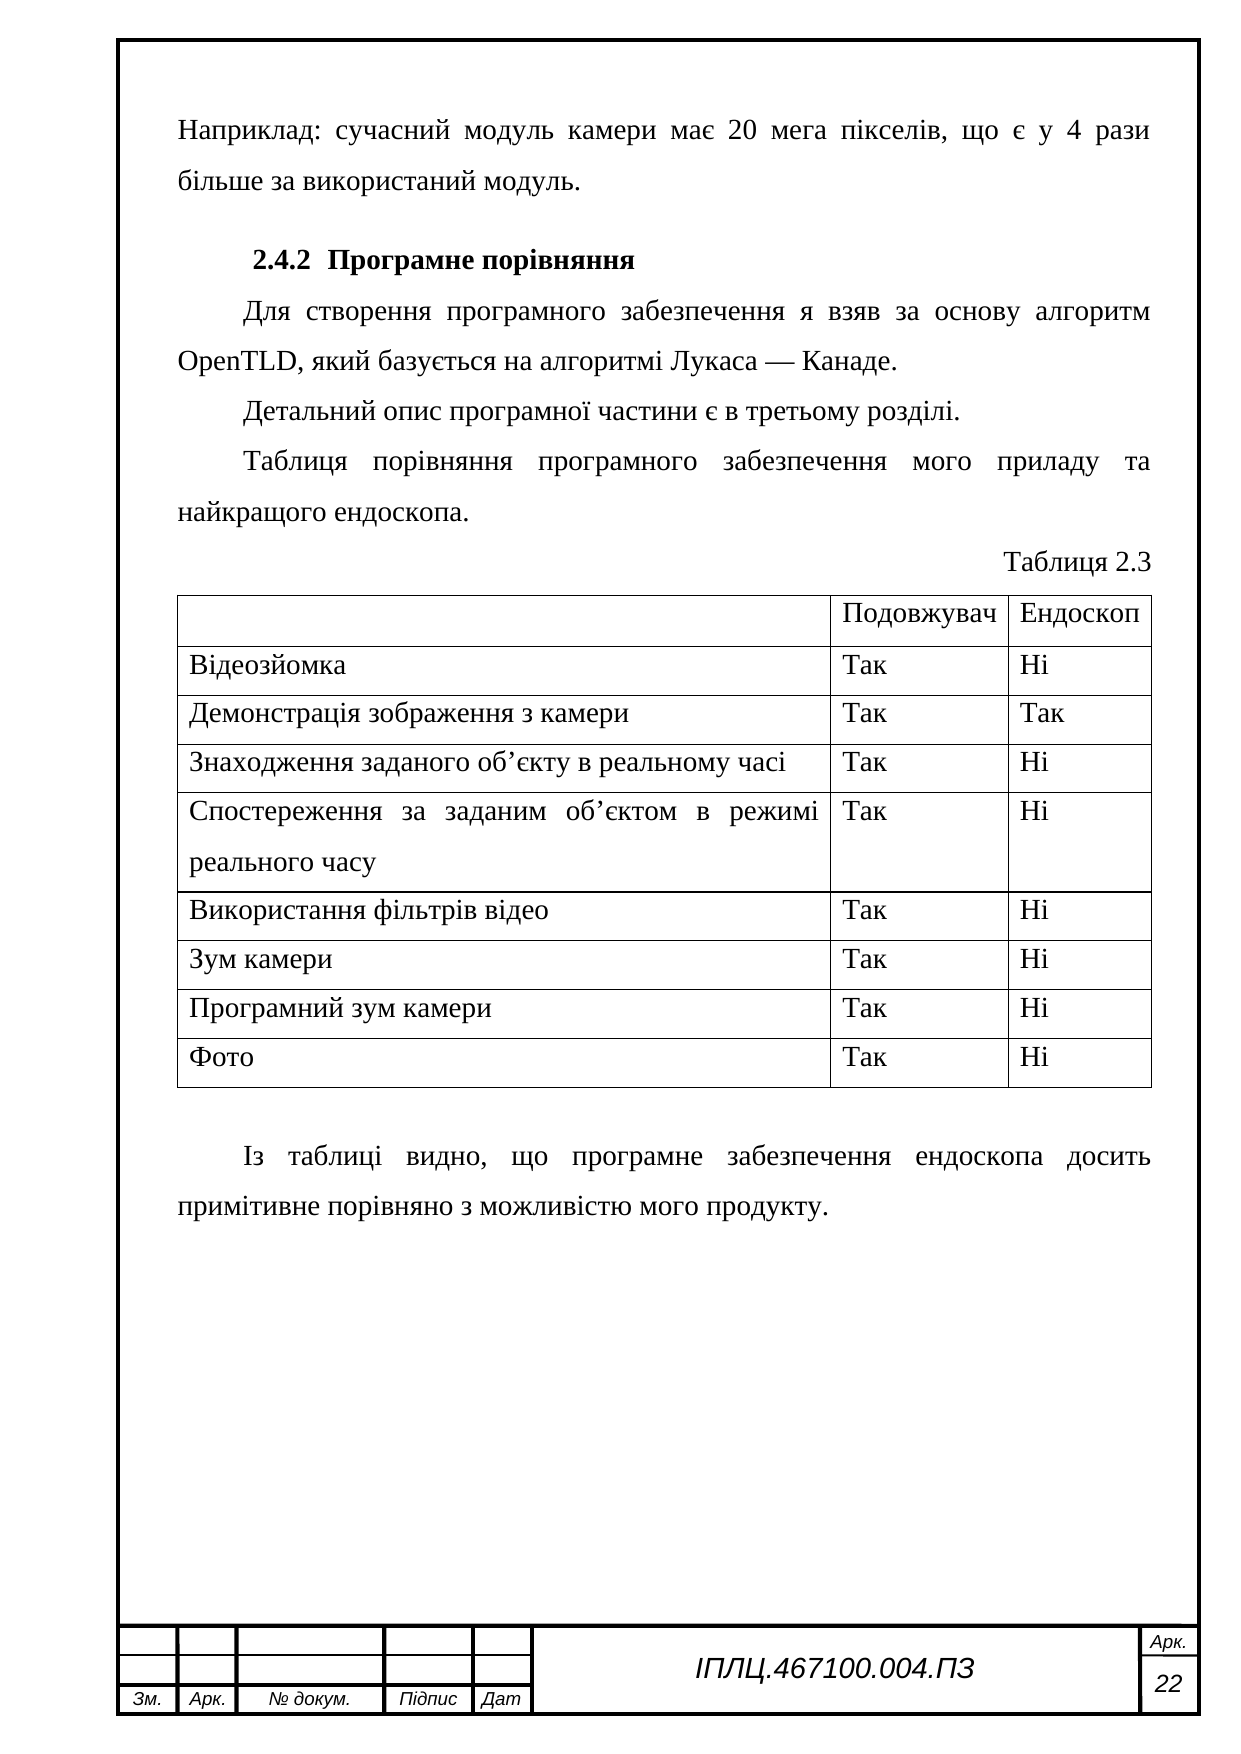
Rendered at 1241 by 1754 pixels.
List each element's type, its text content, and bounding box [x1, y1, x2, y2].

table_header [178, 596, 830, 646]
table_cell Ні [1009, 647, 1151, 694]
table_cell Так [831, 1039, 1008, 1087]
table_cell Програмний зум камери [178, 990, 830, 1038]
table_cell Так [1009, 696, 1151, 743]
text Таблиця 2.3 [177, 544, 1152, 578]
subtitle Програмне порівняння [252, 242, 1152, 276]
table_cell Знаходження заданого об’єкту в реальному часі [178, 745, 830, 792]
table_cell Спостереження за заданим об’єктом в режимі реального часу [178, 793, 830, 891]
table_cell Ні [1009, 893, 1151, 940]
table_cell Так [831, 990, 1008, 1038]
table_cell Так [831, 696, 1008, 743]
table_cell Ні [1009, 1039, 1151, 1087]
table_cell Демонстрація зображення з камери [178, 696, 830, 743]
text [177, 112, 1152, 196]
table_header Подовжувач [831, 596, 1008, 646]
table_cell Так [831, 793, 1008, 891]
table_header Ендоскоп [1009, 596, 1151, 646]
table_cell Так [831, 647, 1008, 694]
text Із таблиці видно, що програмне забезпечення ендоскопа досить примітивне порівняно з можливістю мого продукту. [177, 1138, 1152, 1222]
text Таблиця порівняння програмного забезпечення мого приладу та найкращого ендоскопа. [177, 443, 1152, 527]
text Для створення програмного забезпечення я взяв за основу алгоритм OpenTLD, який базується на алгоритмі Лукаса — Канаде. [177, 293, 1152, 376]
text Детальний опис програмної частини є в третьому розділі. [177, 393, 1152, 427]
table_cell Так [831, 941, 1008, 989]
table_cell Зум камери [178, 941, 830, 989]
table_cell Відеозйомка [178, 647, 830, 694]
table_cell Так [831, 745, 1008, 792]
table_cell Ні [1009, 793, 1151, 891]
table_cell Ні [1009, 941, 1151, 989]
table_cell Ні [1009, 745, 1151, 792]
table_cell Використання фільтрів відео [178, 893, 830, 940]
table_cell Так [831, 893, 1008, 940]
table_cell Фото [178, 1039, 830, 1087]
table_cell Ні [1009, 990, 1151, 1038]
